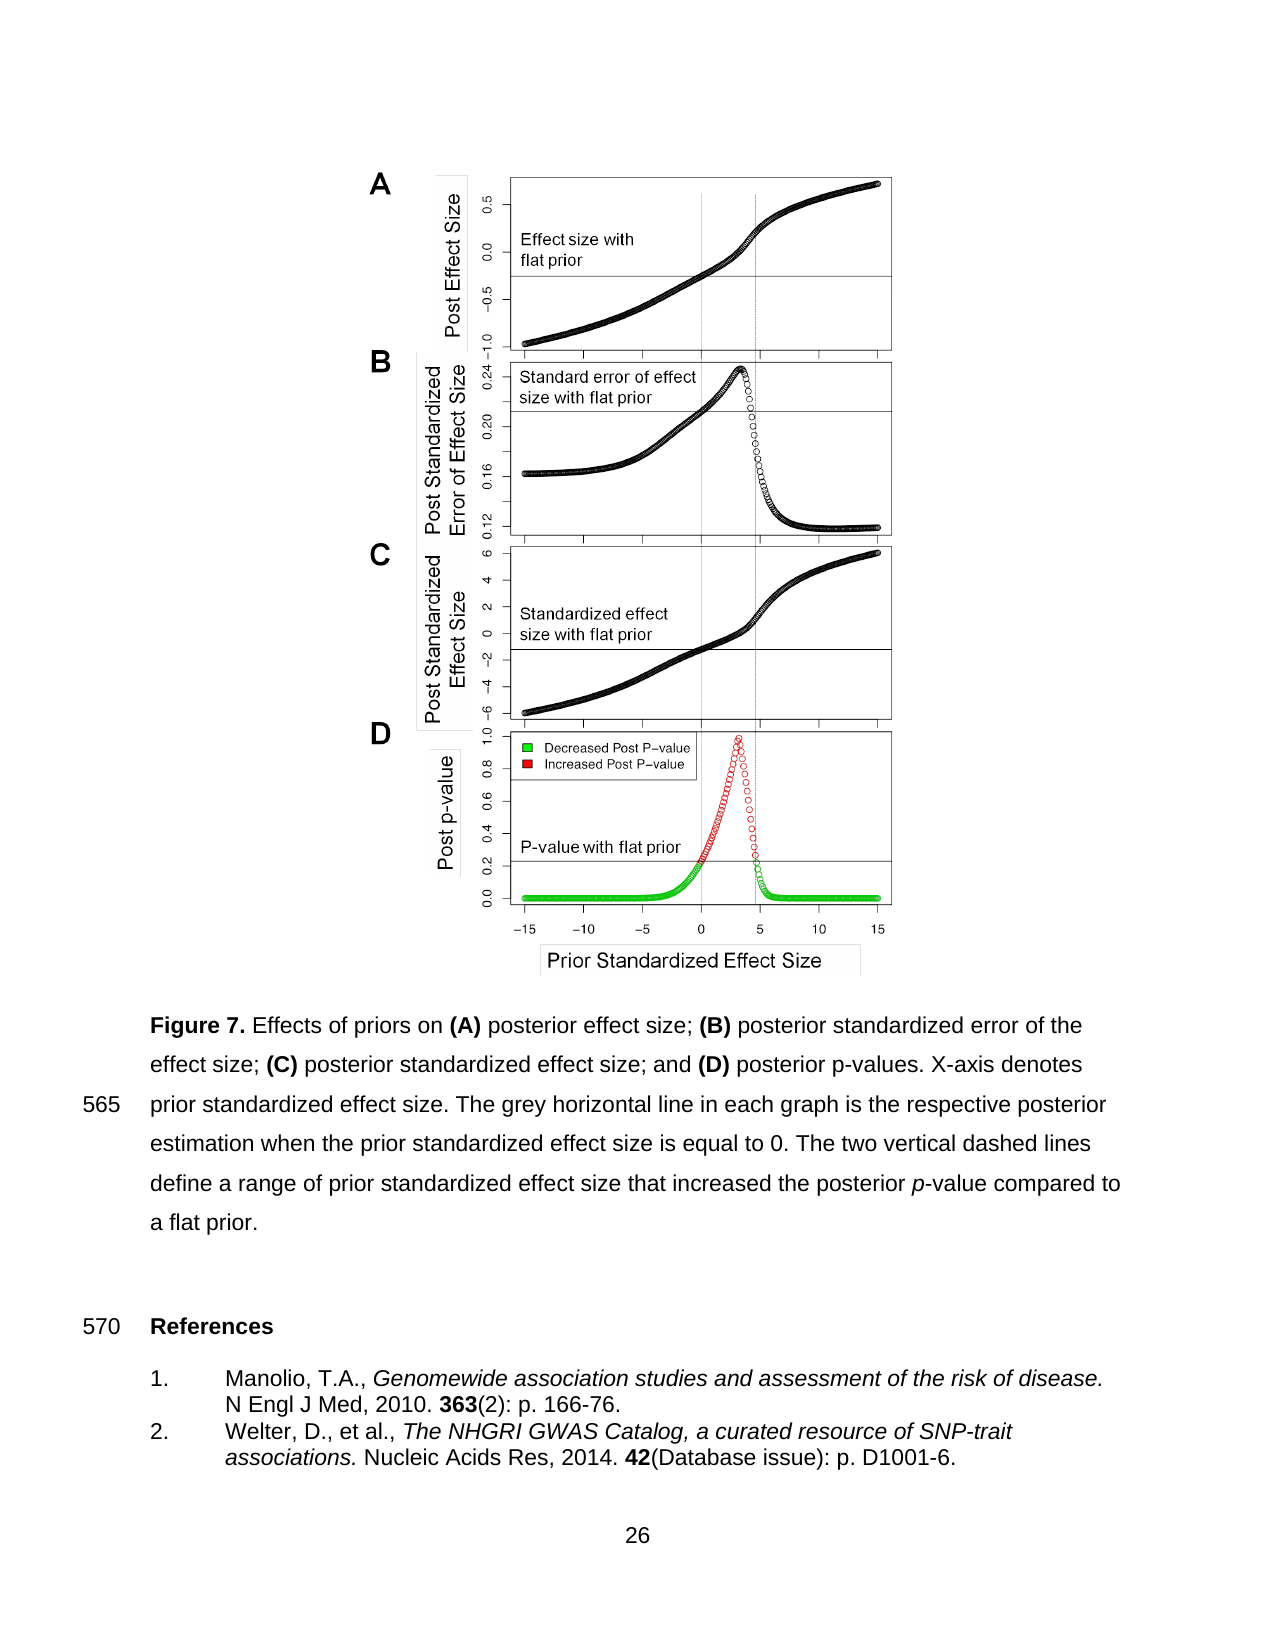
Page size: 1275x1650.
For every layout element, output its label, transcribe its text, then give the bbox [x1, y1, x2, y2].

text Figure 7. Effects of priors on (A) posterior effect size; (B) posterior standardized error of the effect size; (C) posterior standardized effect size; and (D) posterior p-values. X-axis denotes prior standardized effect size. The grey horizontal line in each graph is the respective posterior estimation when the prior standardized effect size is equal to 0. The two vertical dashed lines define a range of prior standardized effect size that increased the posterior p-value compared to a flat prior. [150, 1012, 1125, 1235]
text 2. Welter, D., et al., The NHGRI GWAS Catalog, a curated resource of SNP-trait associations. Nucleic Acids Res, 2014. 42(Database issue): p. D1001-6. [150, 1418, 1125, 1470]
text 1. Manolio, T.A., Genomewide association studies and assessment of the risk of disease. N Engl J Med, 2010. 363(2): p. 166-76. [150, 1365, 1125, 1418]
text References [150, 1313, 1125, 1339]
picture [350, 150, 925, 986]
